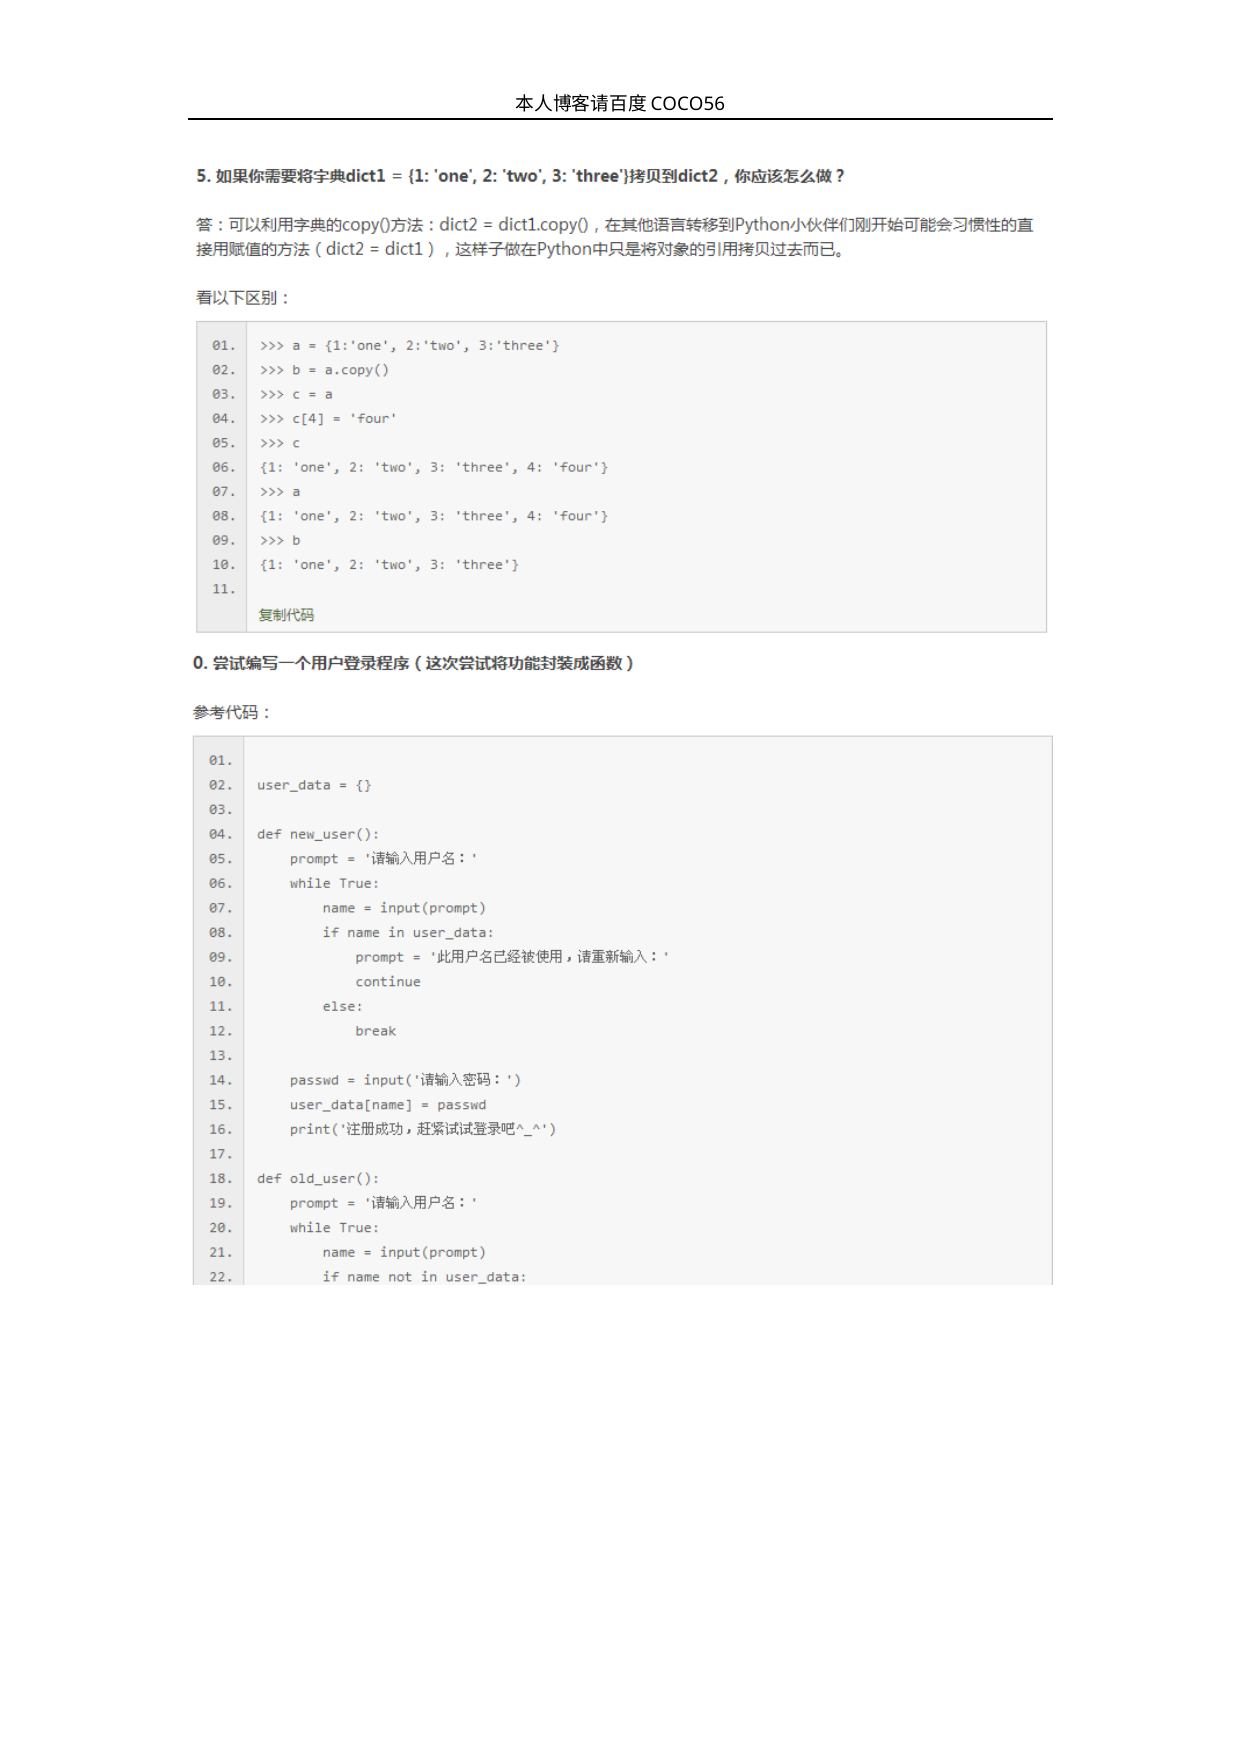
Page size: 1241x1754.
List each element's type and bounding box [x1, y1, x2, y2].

picture [187, 649, 1053, 1285]
picture [187, 161, 1053, 641]
